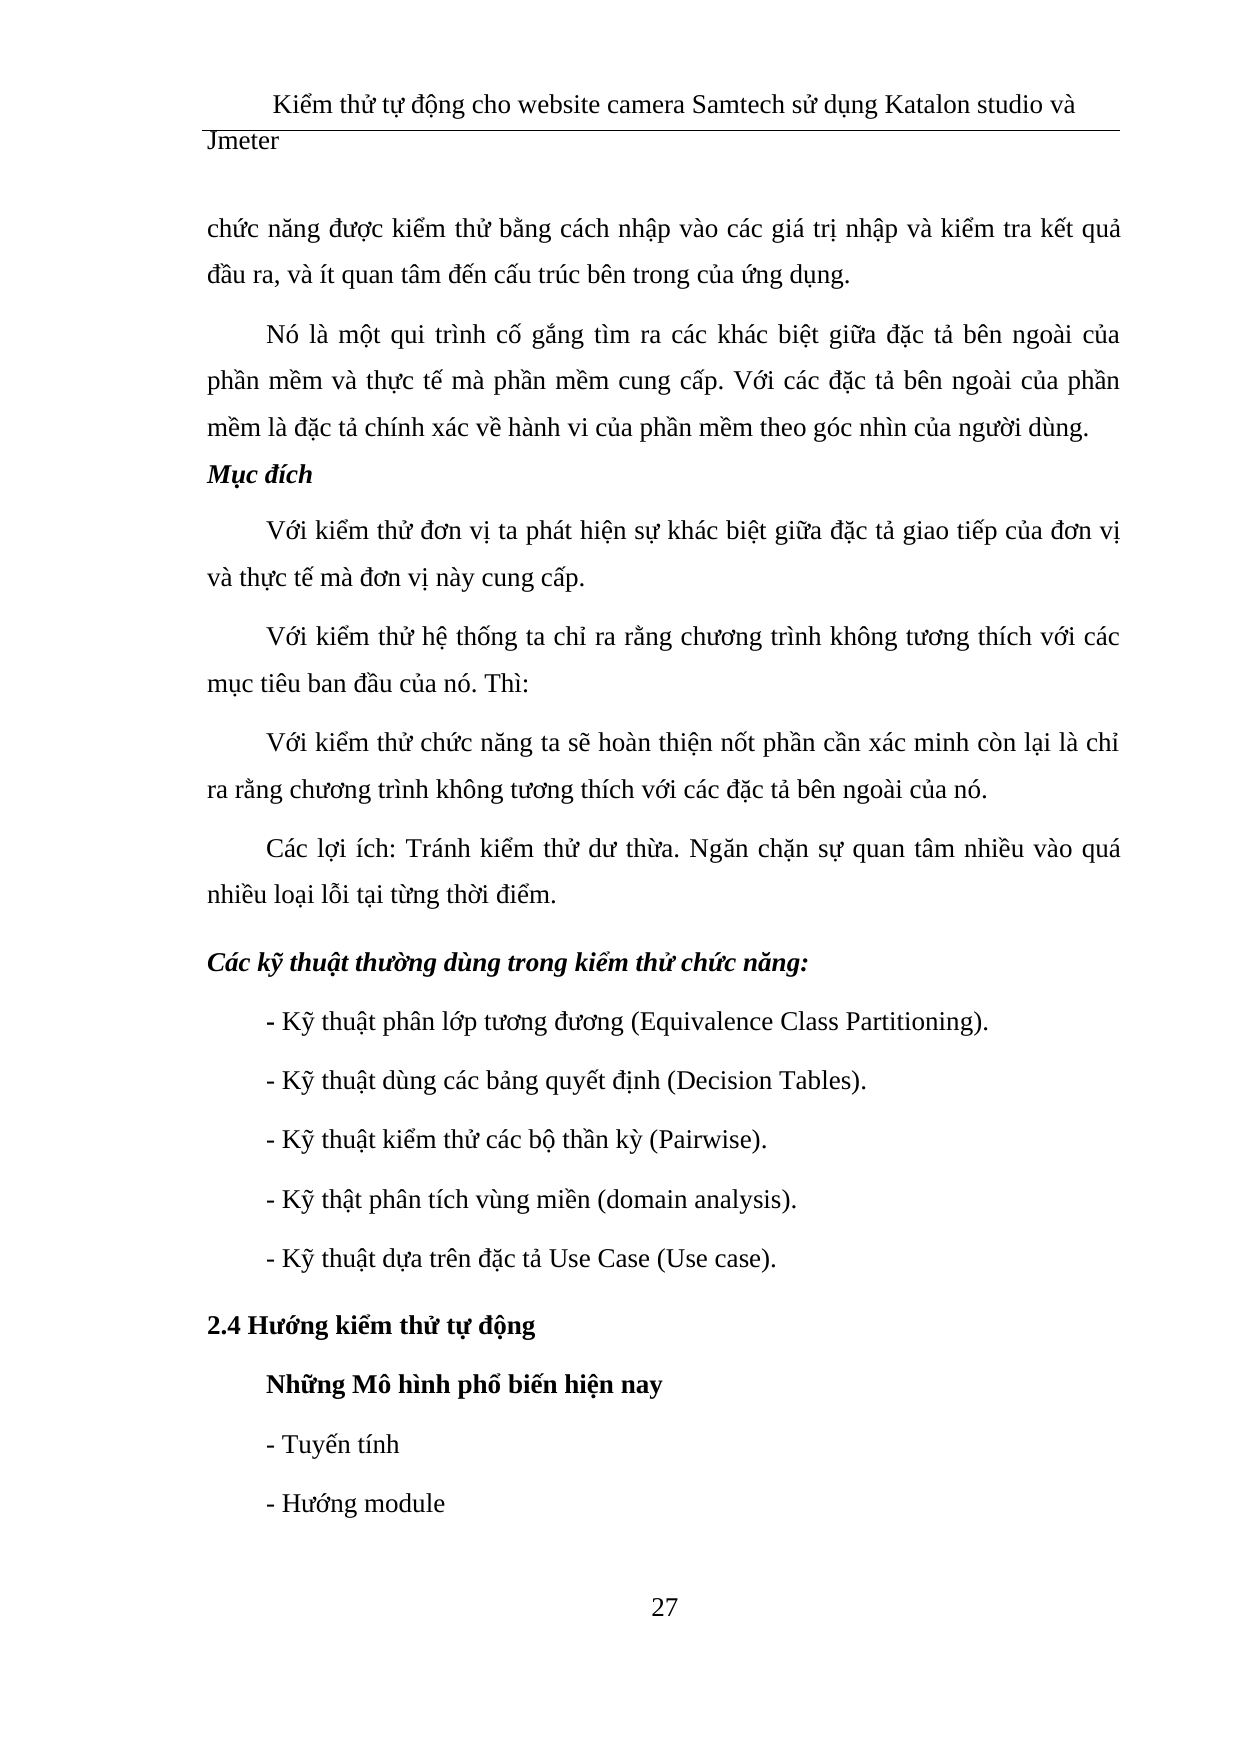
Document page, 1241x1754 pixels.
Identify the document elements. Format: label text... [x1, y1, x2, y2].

text - Kỹ thật phân tích vùng miền (domain analysis). [207, 1183, 1122, 1214]
text Với kiểm thử đơn vị ta phát hiện sự khác biệt giữa đặc tả giao tiếp của đơn vị và thực tế mà đơn vị này cung cấp. [207, 514, 1122, 592]
list 2.4 Hướng kiểm thử tự động [207, 1309, 1122, 1341]
text - Kỹ thuật kiểm thử các bộ thần kỳ (Pairwise). [207, 1123, 1122, 1155]
list Các kỹ thuật thường dùng trong kiểm thử chức năng: [207, 946, 1122, 977]
text Mục đích [207, 458, 1122, 489]
text - Tuyến tính [207, 1428, 1122, 1459]
text - Kỹ thuật phân lớp tương đương (Equivalence Class Partitioning). [207, 1005, 1122, 1036]
text Với kiểm thử hệ thống ta chỉ ra rằng chương trình không tương thích với các mục tiêu ban đầu của nó. Thì: [207, 620, 1122, 698]
text Nó là một qui trình cố gắng tìm ra các khác biệt giữa đặc tả bên ngoài của phần mềm và thực tế mà phần mềm cung cấp. Với các đặc tả bên ngoài của phần mềm là đặc tả chính xác về hành vi của phần mềm theo góc nhìn của người dùng. [207, 318, 1122, 442]
text Các lợi ích: Tránh kiểm thử dư thừa. Ngăn chặn sự quan tâm nhiều vào quá nhiều loại lỗi tại từng thời điểm. [207, 832, 1122, 910]
text - Kỹ thuật dùng các bảng quyết định (Decision Tables). [207, 1064, 1122, 1096]
text - Kỹ thuật dựa trên đặc tả Use Case (Use case). [207, 1242, 1122, 1273]
text Với kiểm thử chức năng ta sẽ hoàn thiện nốt phần cần xác minh còn lại là chỉ ra rằng chương trình không tương thích với các đặc tả bên ngoài của nó. [207, 726, 1122, 804]
text Những Mô hình phổ biến hiện nay [207, 1368, 1122, 1400]
text - Hướng module [207, 1487, 1122, 1518]
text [207, 212, 1122, 290]
